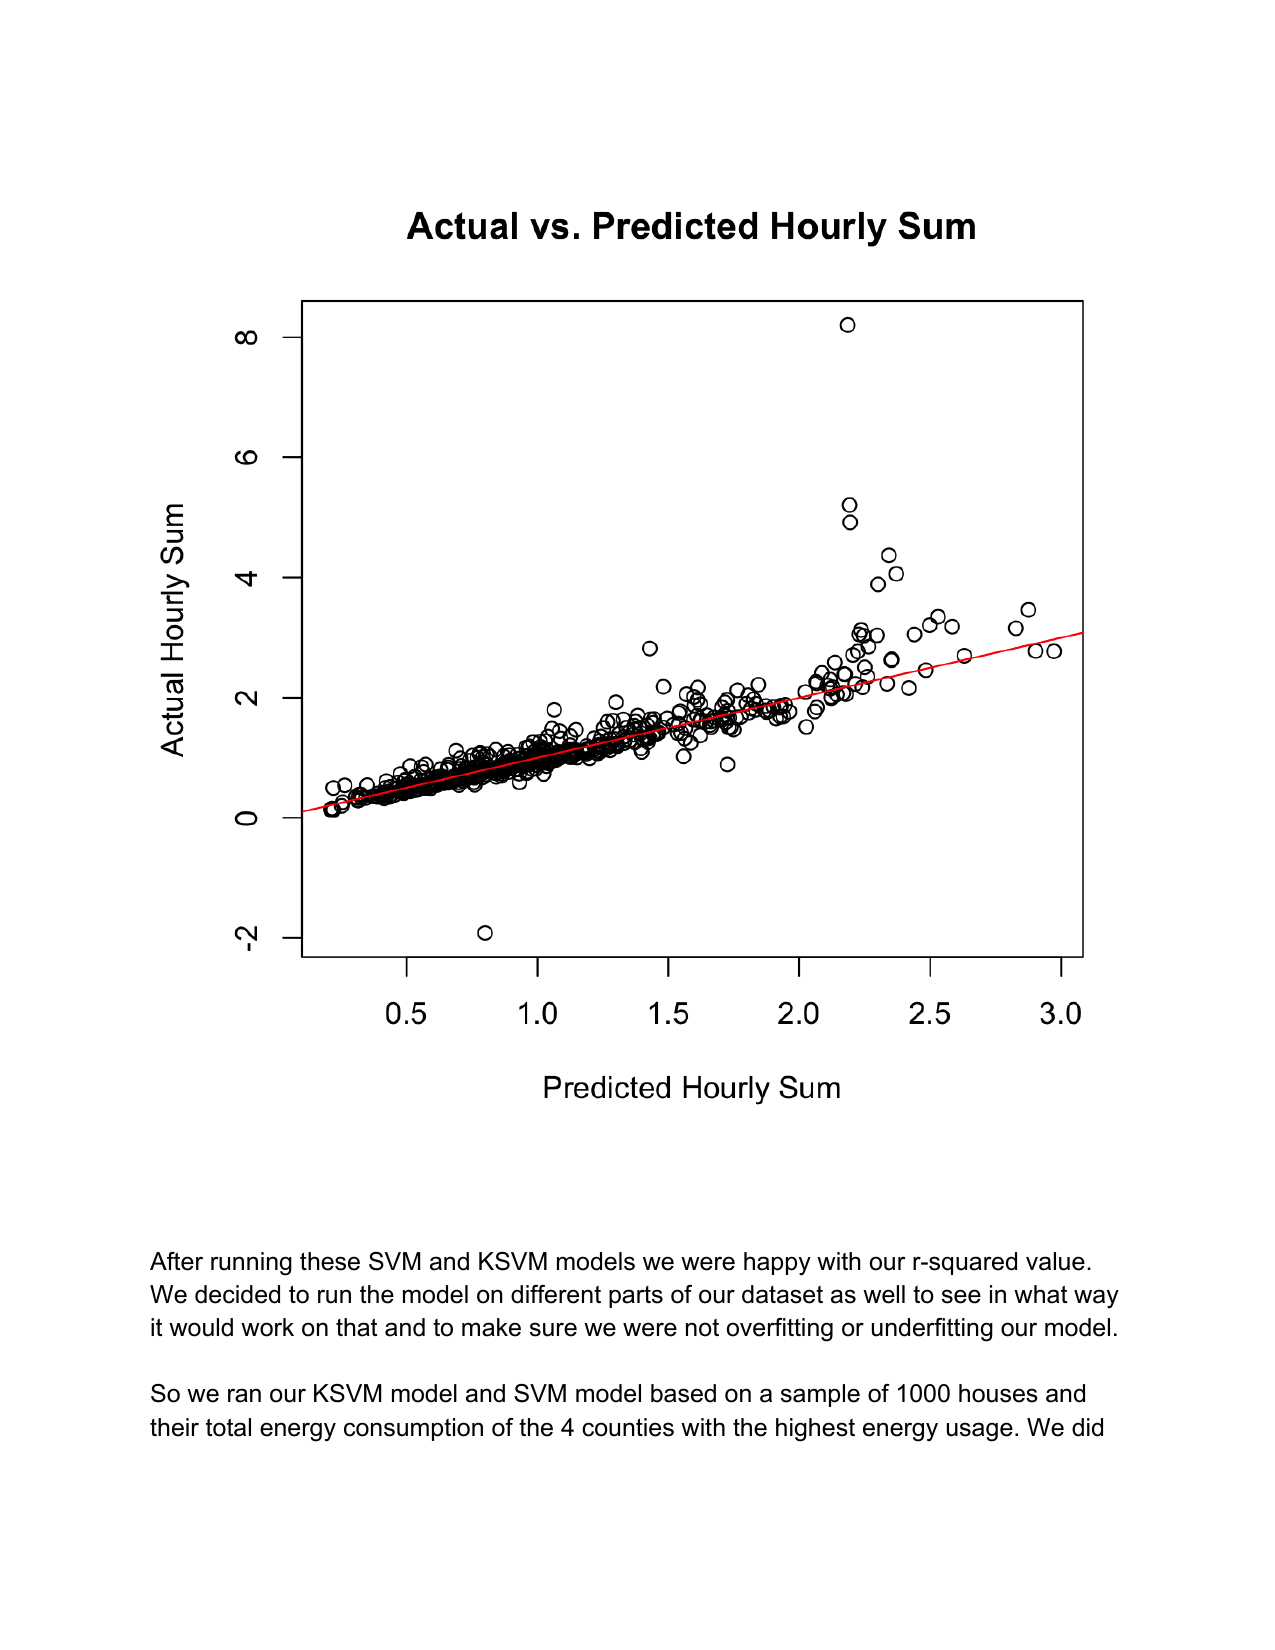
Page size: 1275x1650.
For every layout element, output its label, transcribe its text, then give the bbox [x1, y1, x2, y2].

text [150, 1379, 1125, 1441]
text After running these SVM and KSVM models we were happy with our r-squared value. We decided to run the model on different parts of our dataset as well to see in what way it would work on that and to make sure we were not overfitting or underfitting our model. [150, 1247, 1125, 1342]
picture [150, 150, 1159, 1145]
